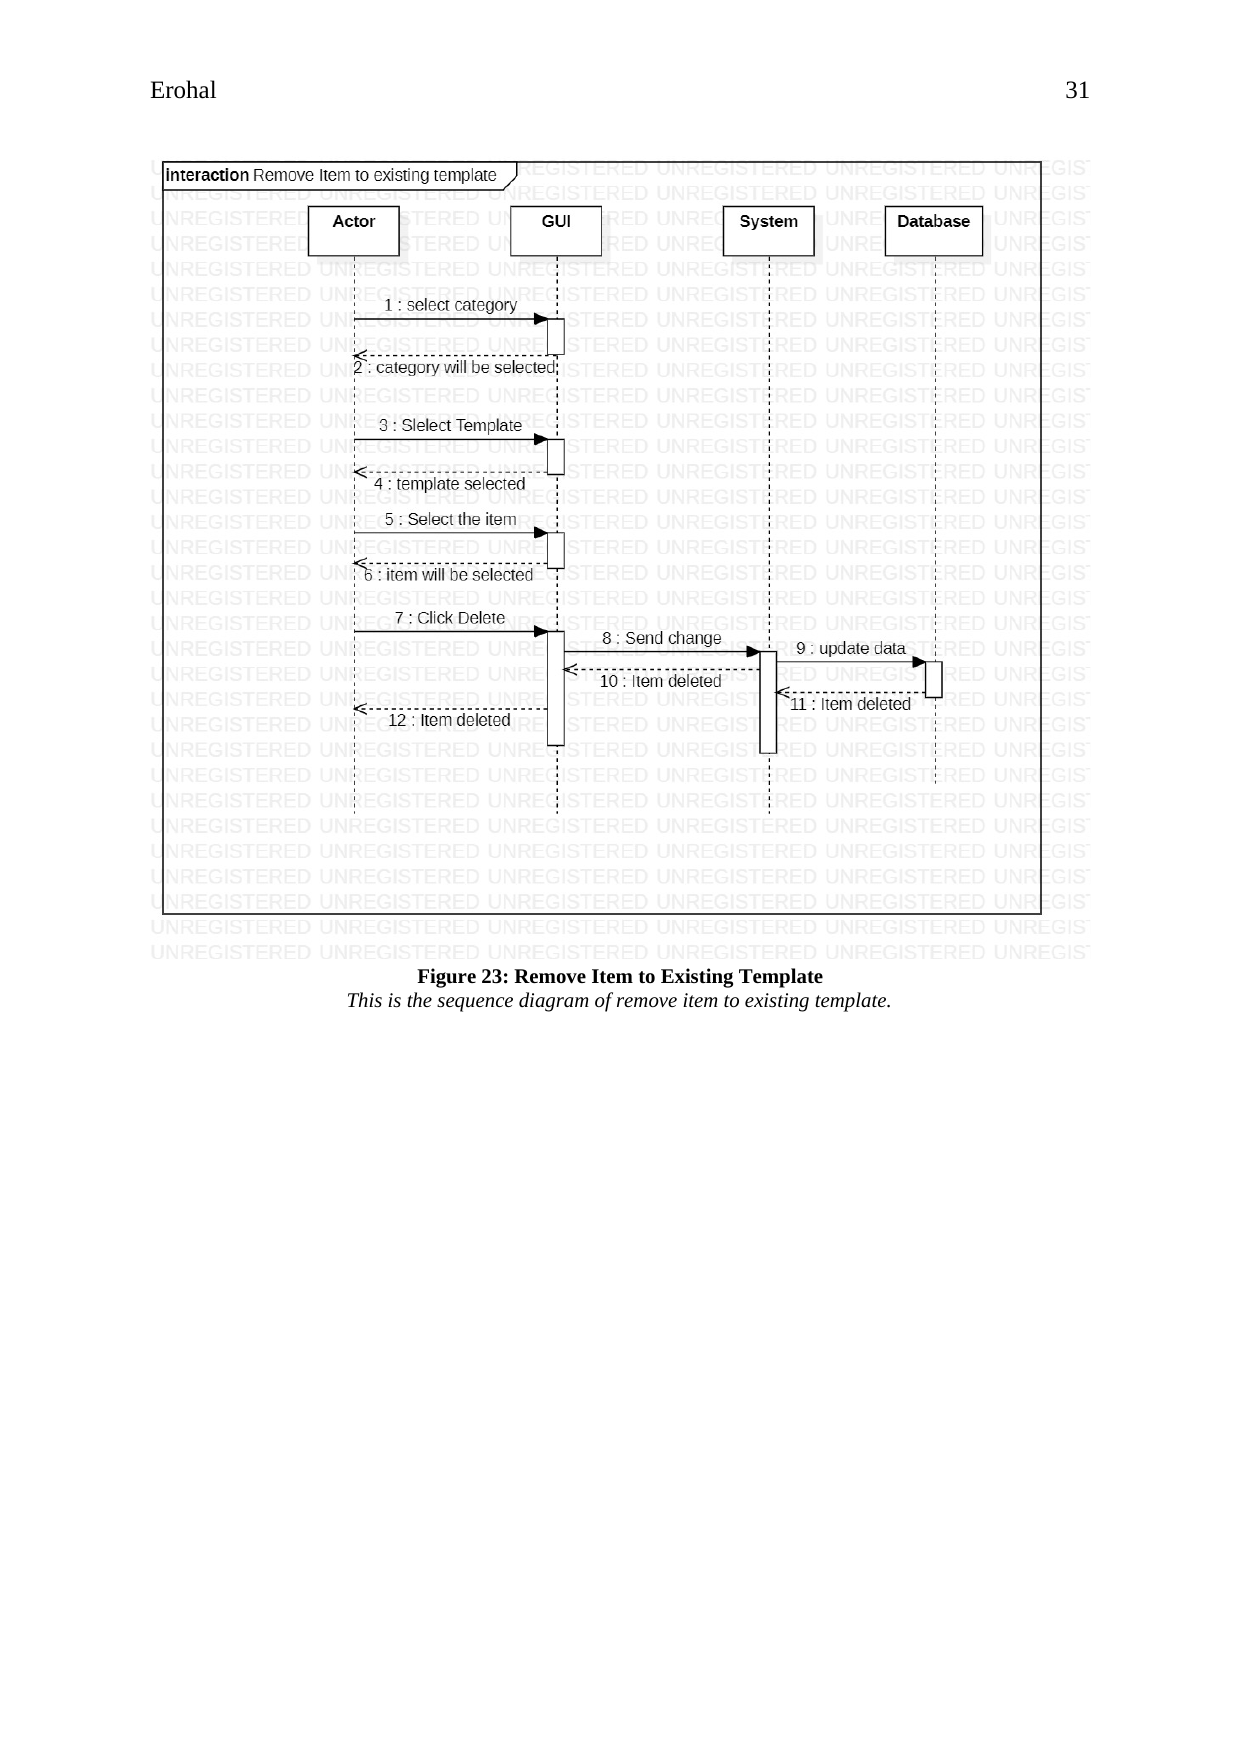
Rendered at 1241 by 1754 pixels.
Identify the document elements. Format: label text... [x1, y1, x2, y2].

text Figure 23: Remove Item to Existing Template [150, 964, 1090, 988]
text This is the sequence diagram of remove item to existing template. [150, 988, 1090, 1012]
picture [150, 150, 1091, 964]
